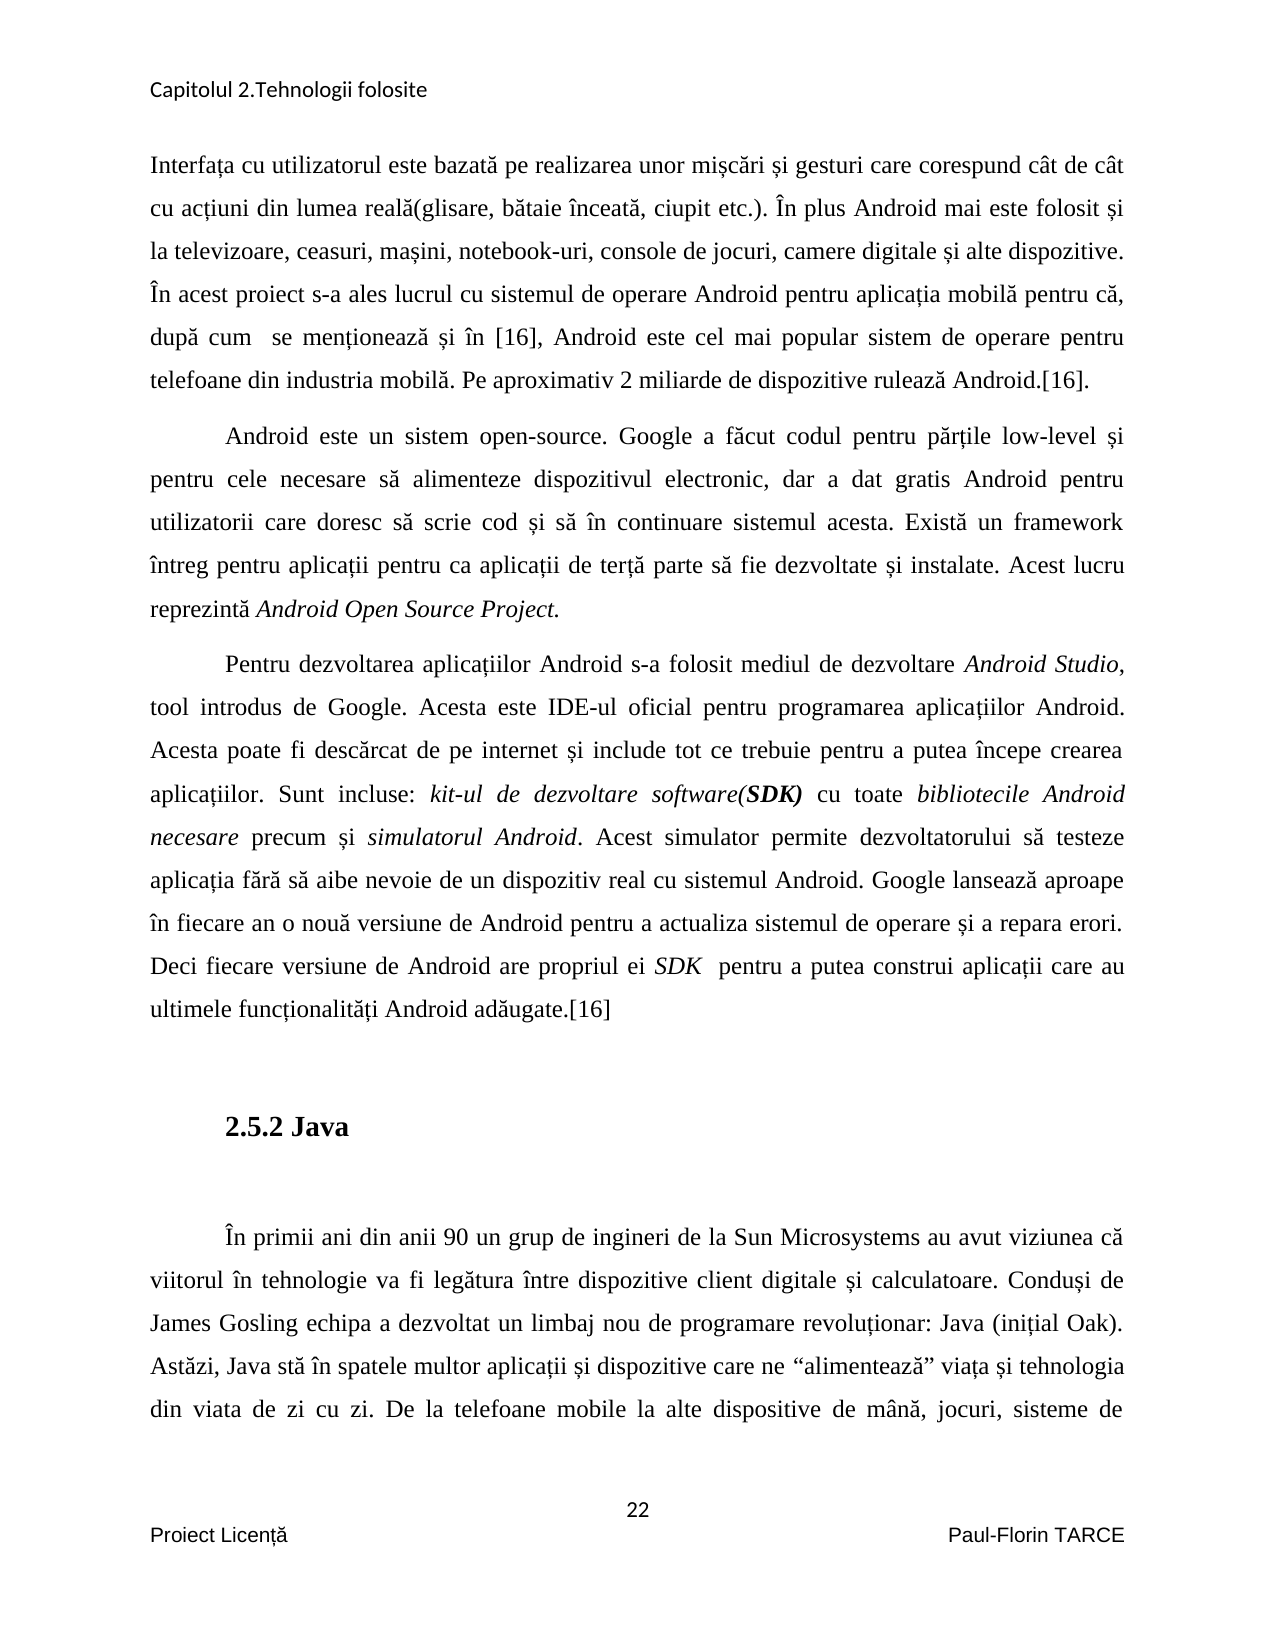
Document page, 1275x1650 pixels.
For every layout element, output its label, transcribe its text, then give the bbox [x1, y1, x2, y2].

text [150, 150, 1125, 394]
text Pentru dezvoltarea aplicațiilor Android s-a folosit mediul de dezvoltare Android Studio, tool introdus de Google. Acesta este IDE-ul oficial pentru programarea aplicațiilor Android. Acesta poate fi descărcat de pe internet și include tot ce trebuie pentru a putea începe crearea aplicațiilor. Sunt incluse: kit-ul de dezvoltare software(SDK) cu toate bibliotecile Android necesare precum și simulatorul Android. Acest simulator permite dezvoltatorului să testeze aplicația fără să aibe nevoie de un dispozitiv real cu sistemul Android. Google lansează aproape în fiecare an o nouă versiune de Android pentru a actualiza sistemul de operare și a repara erori. Deci fiecare versiune de Android are propriul ei SDK pentru a putea construi aplicații care au ultimele funcționalități Android adăugate.[16] [150, 649, 1125, 1023]
text Android este un sistem open-source. Google a făcut codul pentru părțile low-level și pentru cele necesare să alimenteze dispozitivul electronic, dar a dat gratis Android pentru utilizatorii care doresc să scrie cod și să în continuare sistemul acesta. Există un framework întreg pentru aplicații pentru ca aplicații de terță parte să fie dezvoltate și instalate. Acest lucru reprezintă Android Open Source Project. [150, 421, 1125, 622]
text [150, 1222, 1125, 1423]
text 2.5.2 Java [150, 1109, 1125, 1143]
